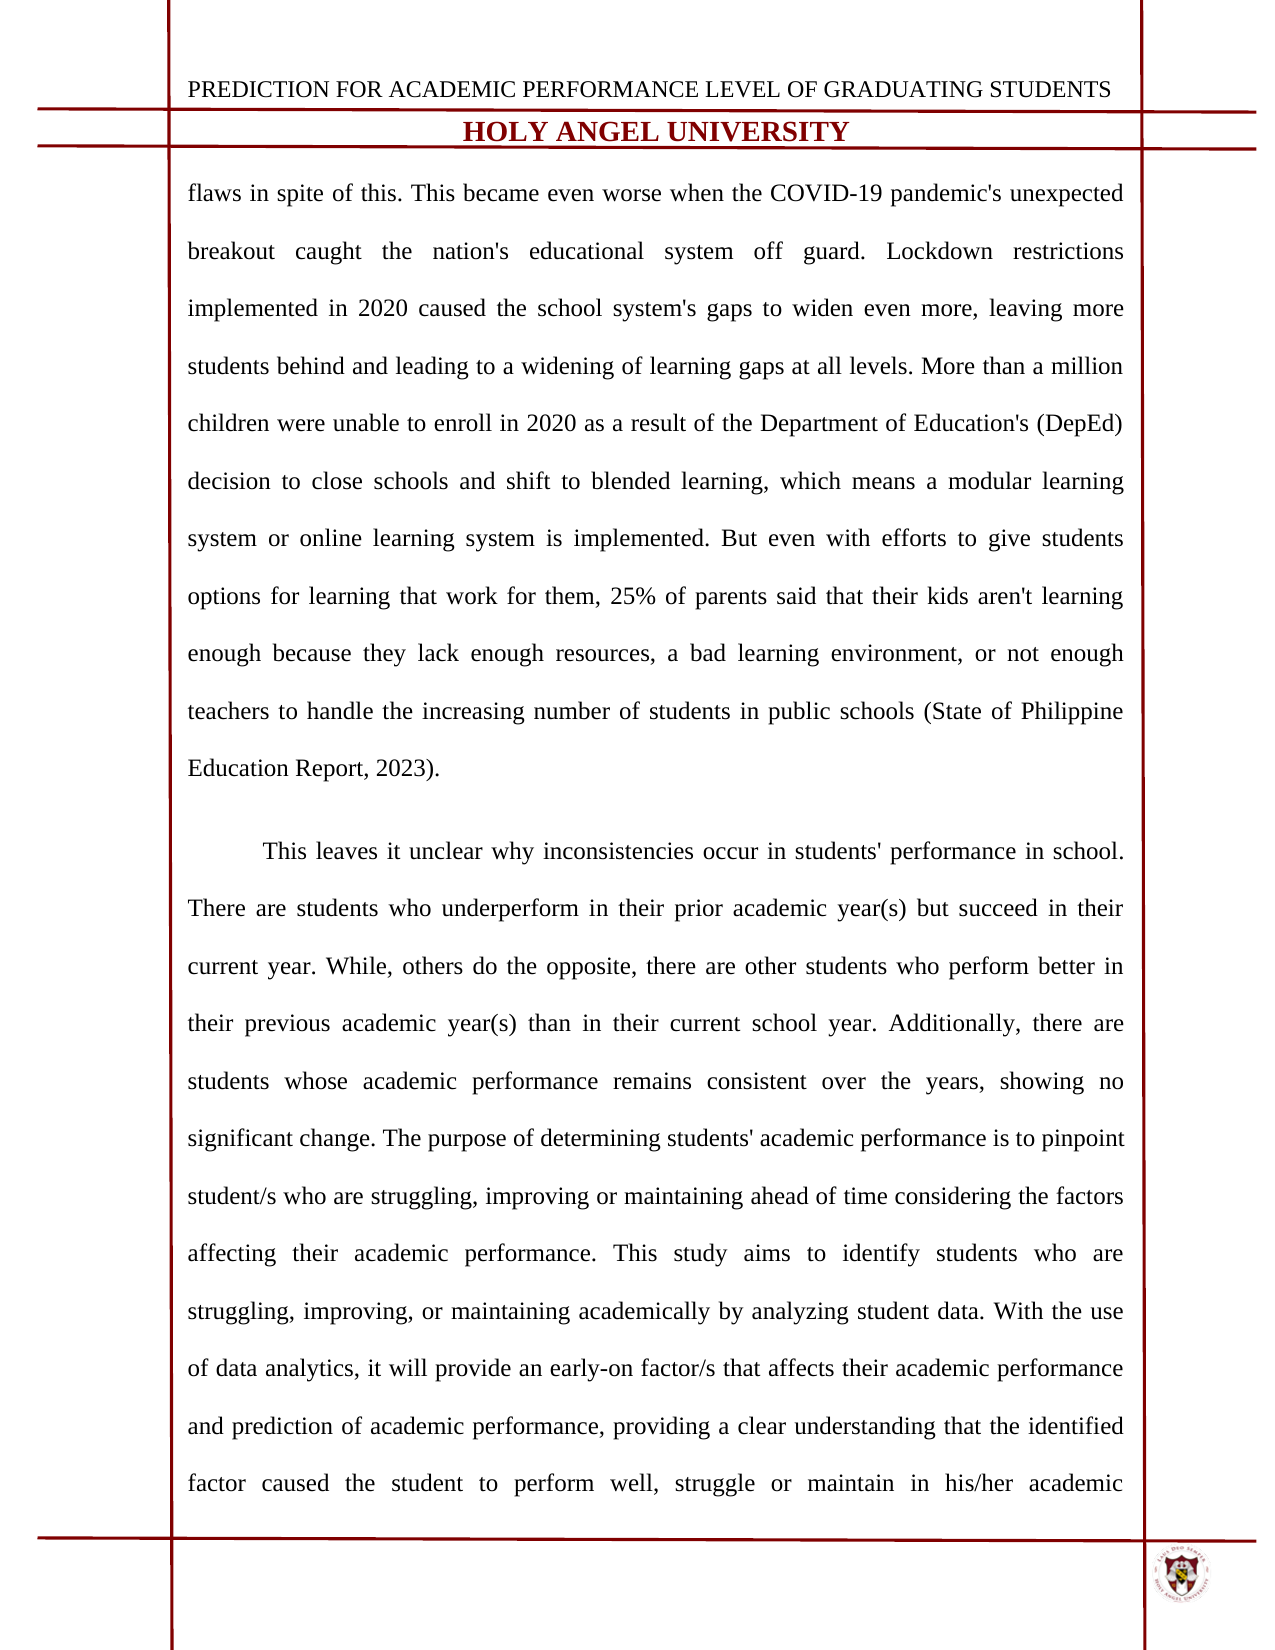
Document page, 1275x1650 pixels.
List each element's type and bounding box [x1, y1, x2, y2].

text [187, 836, 1125, 1497]
picture [1151, 1543, 1212, 1604]
text [187, 178, 1125, 782]
